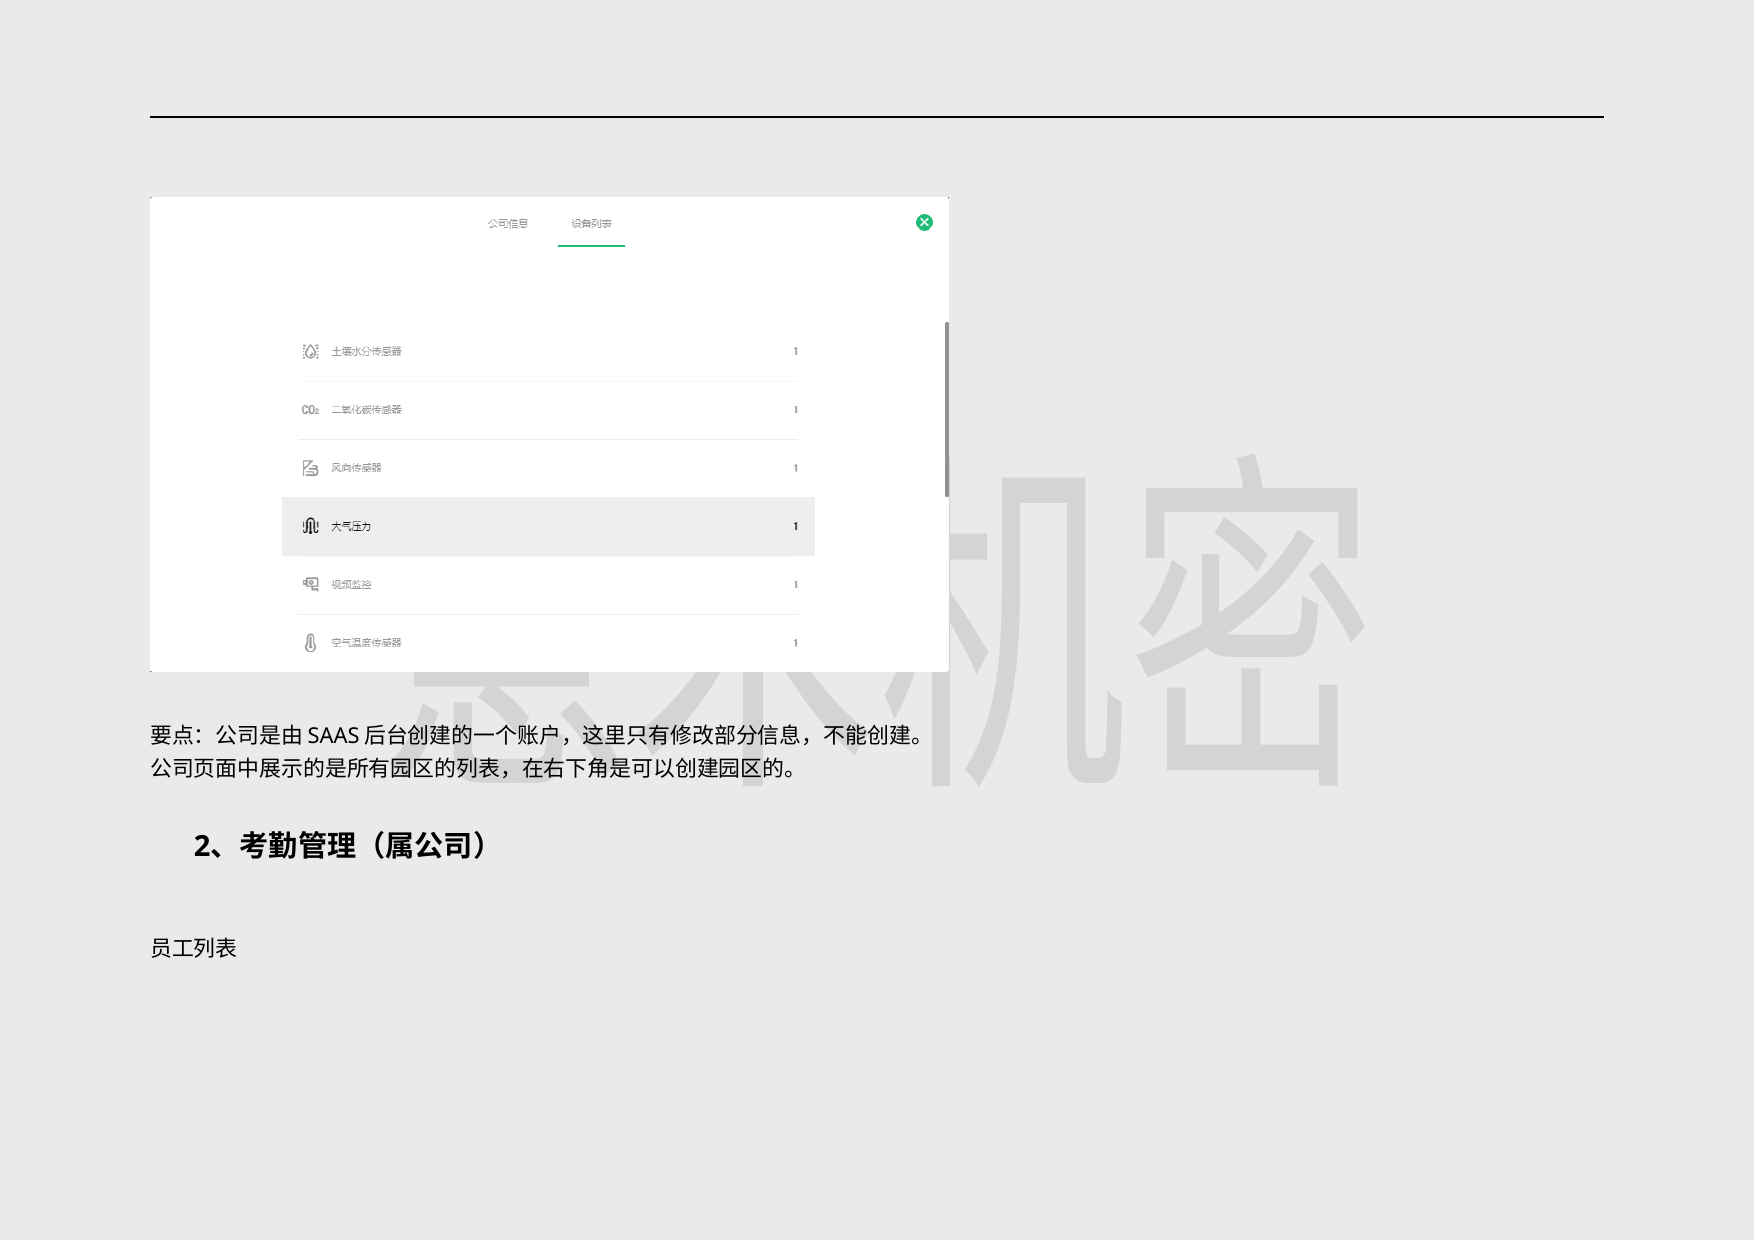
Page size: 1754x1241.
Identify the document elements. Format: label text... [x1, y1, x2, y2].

text 公司页面中展示的是所有园区的列表，在右下角是可以创建园区的。 [150, 750, 1604, 783]
subtitle 2、考勤管理（属公司） [150, 812, 1604, 877]
text 员工列表 [150, 931, 1604, 963]
text 要点：公司是由SAAS后台创建的一个账户，这里只有修改部分信息，不能创建。 [150, 718, 1604, 750]
picture [150, 197, 949, 672]
